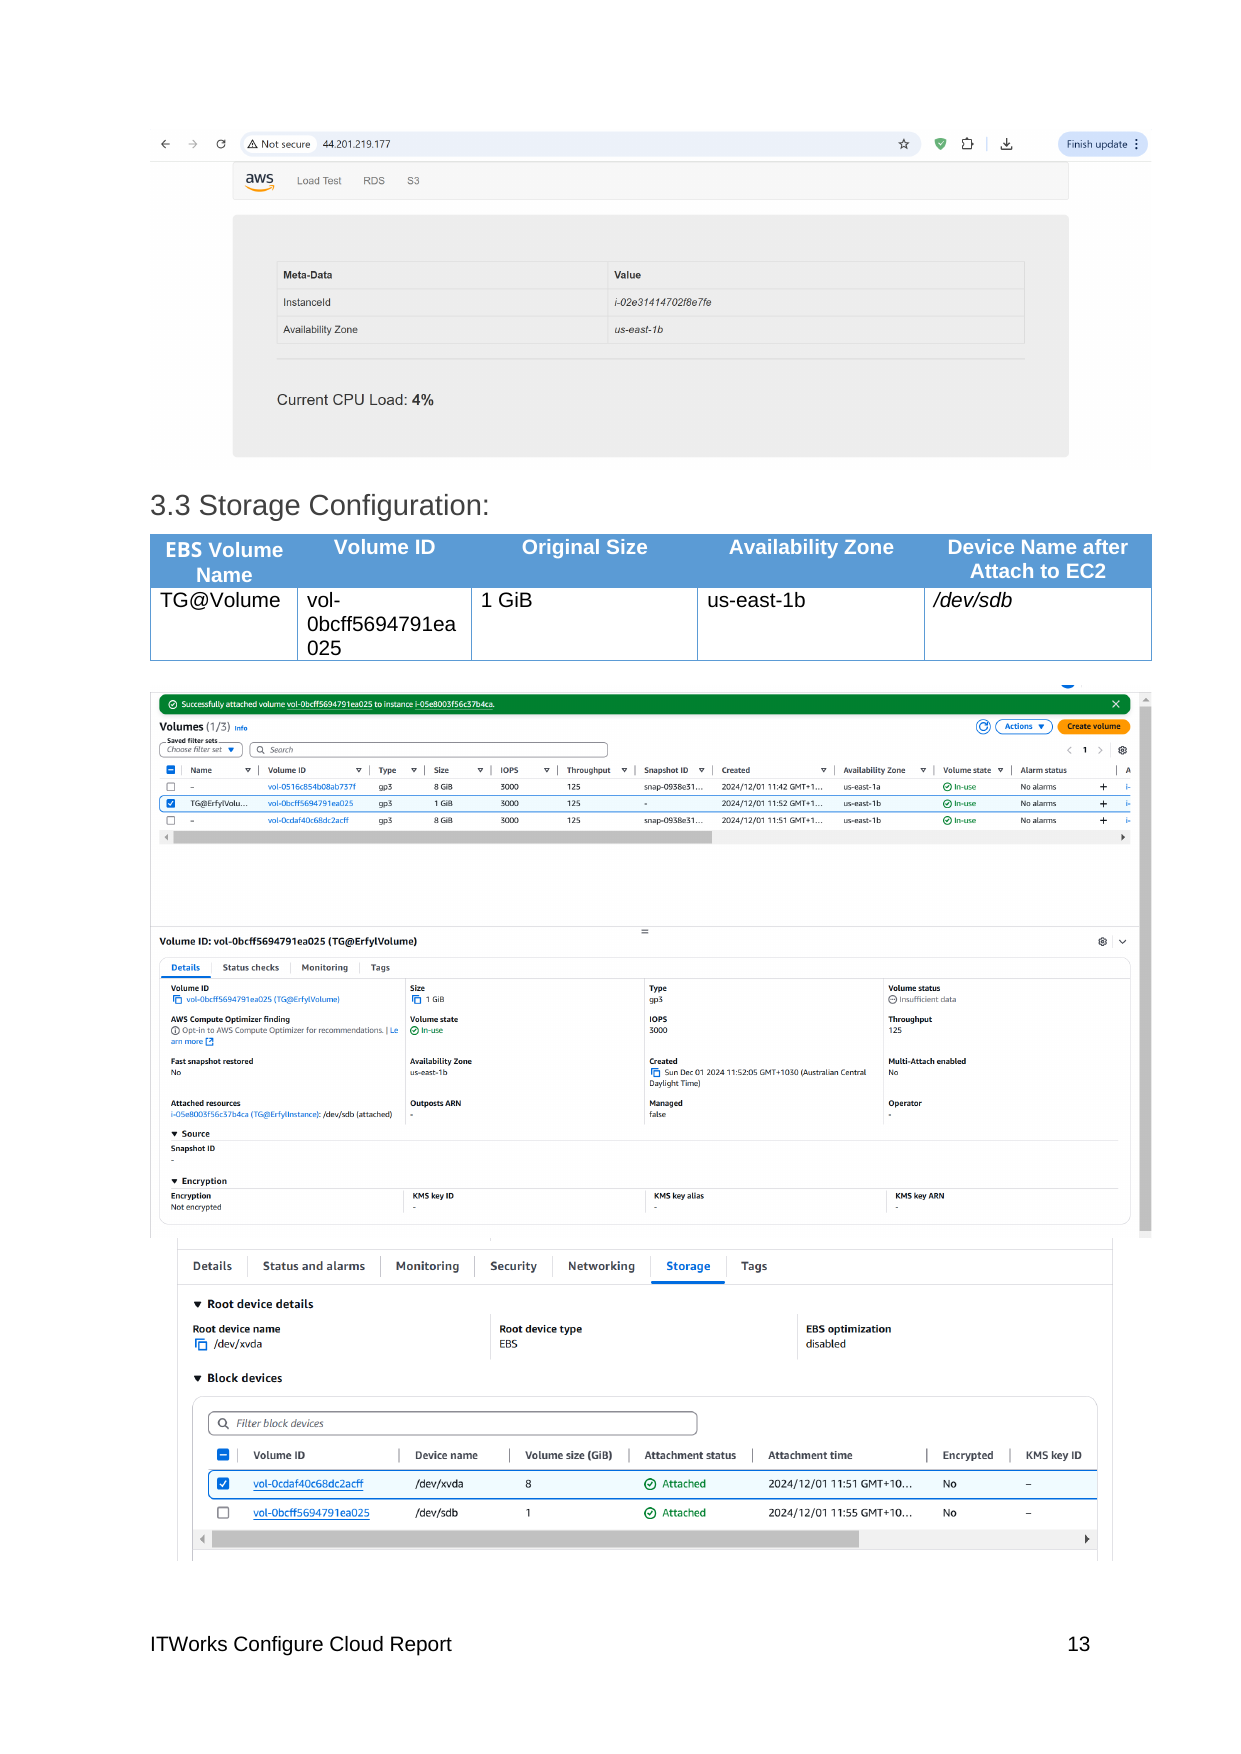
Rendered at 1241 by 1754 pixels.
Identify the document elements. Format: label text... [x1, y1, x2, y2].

table_header Volume ID [298, 535, 471, 587]
table_cell us-east-1b [698, 588, 924, 660]
table_cell /dev/sdb [925, 588, 1151, 660]
table_cell vol-0bcff5694791ea025 [298, 588, 471, 660]
table_cell 1 GiB [472, 588, 697, 660]
picture [150, 129, 1152, 470]
table_header Original Size [472, 535, 697, 587]
table_header EBS Volume Name [151, 535, 297, 587]
picture [150, 685, 1152, 1561]
subtitle 3.3 Storage Configuration: [150, 488, 1152, 521]
table_cell TG@Volume [151, 588, 297, 660]
table_header Device Name after Attach to EC2 [925, 535, 1151, 587]
table_header Availability Zone [698, 535, 924, 587]
